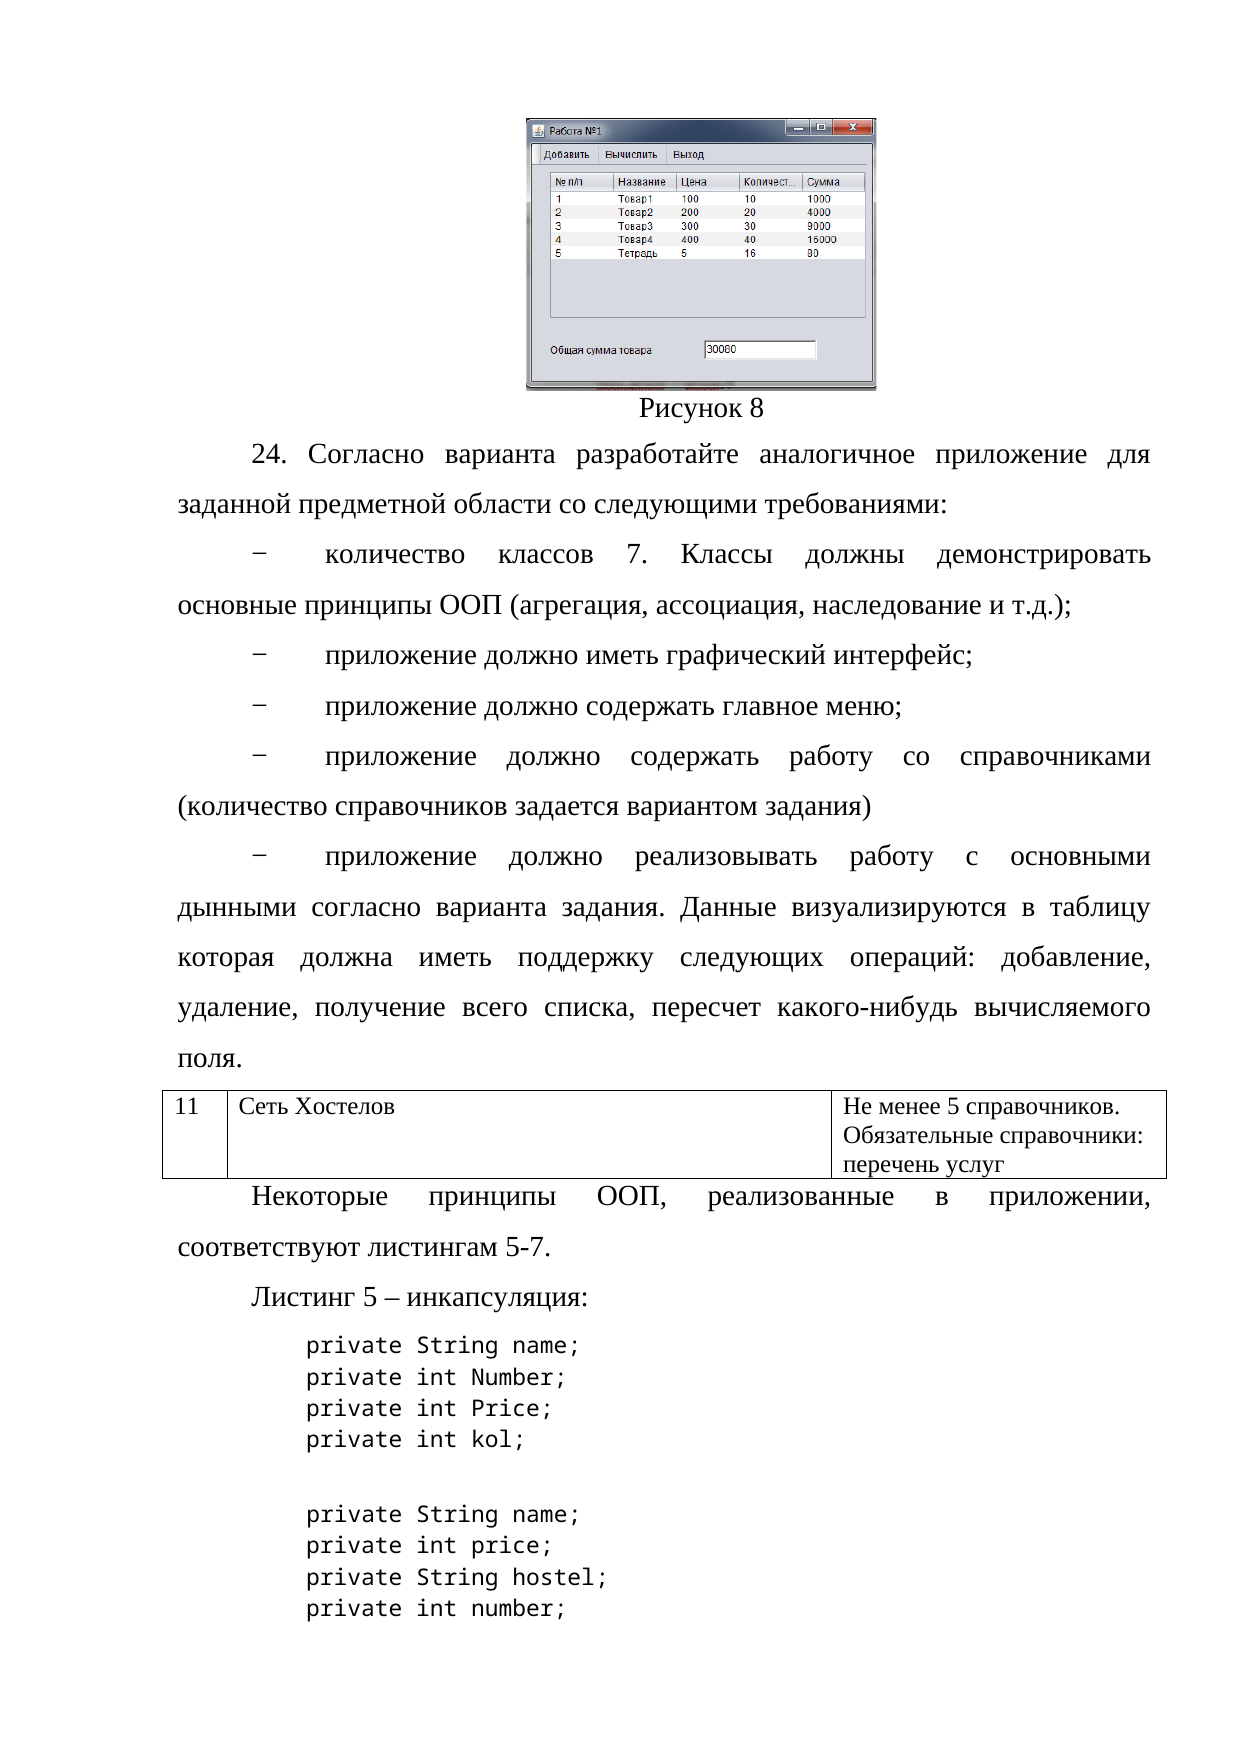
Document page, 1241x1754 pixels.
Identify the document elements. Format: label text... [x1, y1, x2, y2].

text private int kol; [177, 1423, 1152, 1454]
picture [526, 118, 877, 391]
text − приложение должно содержать работу со справочниками (количество справочников задается вариантом задания) [177, 738, 1152, 822]
text private String hostel; [177, 1561, 1152, 1592]
table_header Не менее 5 справочников. Обязательные справочники: перечень услуг [832, 1091, 1166, 1177]
text Рисунок 8 [177, 390, 1152, 423]
text Листинг 5 – инкапсуляция: [177, 1279, 1152, 1313]
text − приложение должно содержать главное меню; [177, 688, 1152, 721]
text Некоторые принципы ООП, реализованные в приложении, соответствуют листингам 5-7. [177, 1179, 1152, 1262]
text − количество классов 7. Классы должны демонстрировать основные принципы ООП (агрегация, ассоциация, наследование и т.д.); [177, 537, 1152, 621]
text private String name; [177, 1329, 1152, 1361]
text − приложение должно реализовывать работу с основными дынными согласно варианта задания. Данные визуализируются в таблицу которая должна иметь поддержку следующих операций: добавление, удаление, получение всего списка, пересчет какого-нибудь вычисляемого поля. [177, 838, 1152, 1073]
text private int number; [177, 1592, 1152, 1623]
text 24. Согласно варианта разработайте аналогичное приложение для заданной предметной области со следующими требованиями: [177, 436, 1152, 520]
table_header Сеть Хостелов [228, 1091, 831, 1177]
text private String name; [177, 1498, 1152, 1529]
text private int Number; [177, 1361, 1152, 1392]
text private int Price; [177, 1392, 1152, 1423]
text private int price; [177, 1529, 1152, 1561]
table_header 11 [163, 1091, 227, 1177]
text − приложение должно иметь графический интерфейс; [177, 637, 1152, 671]
